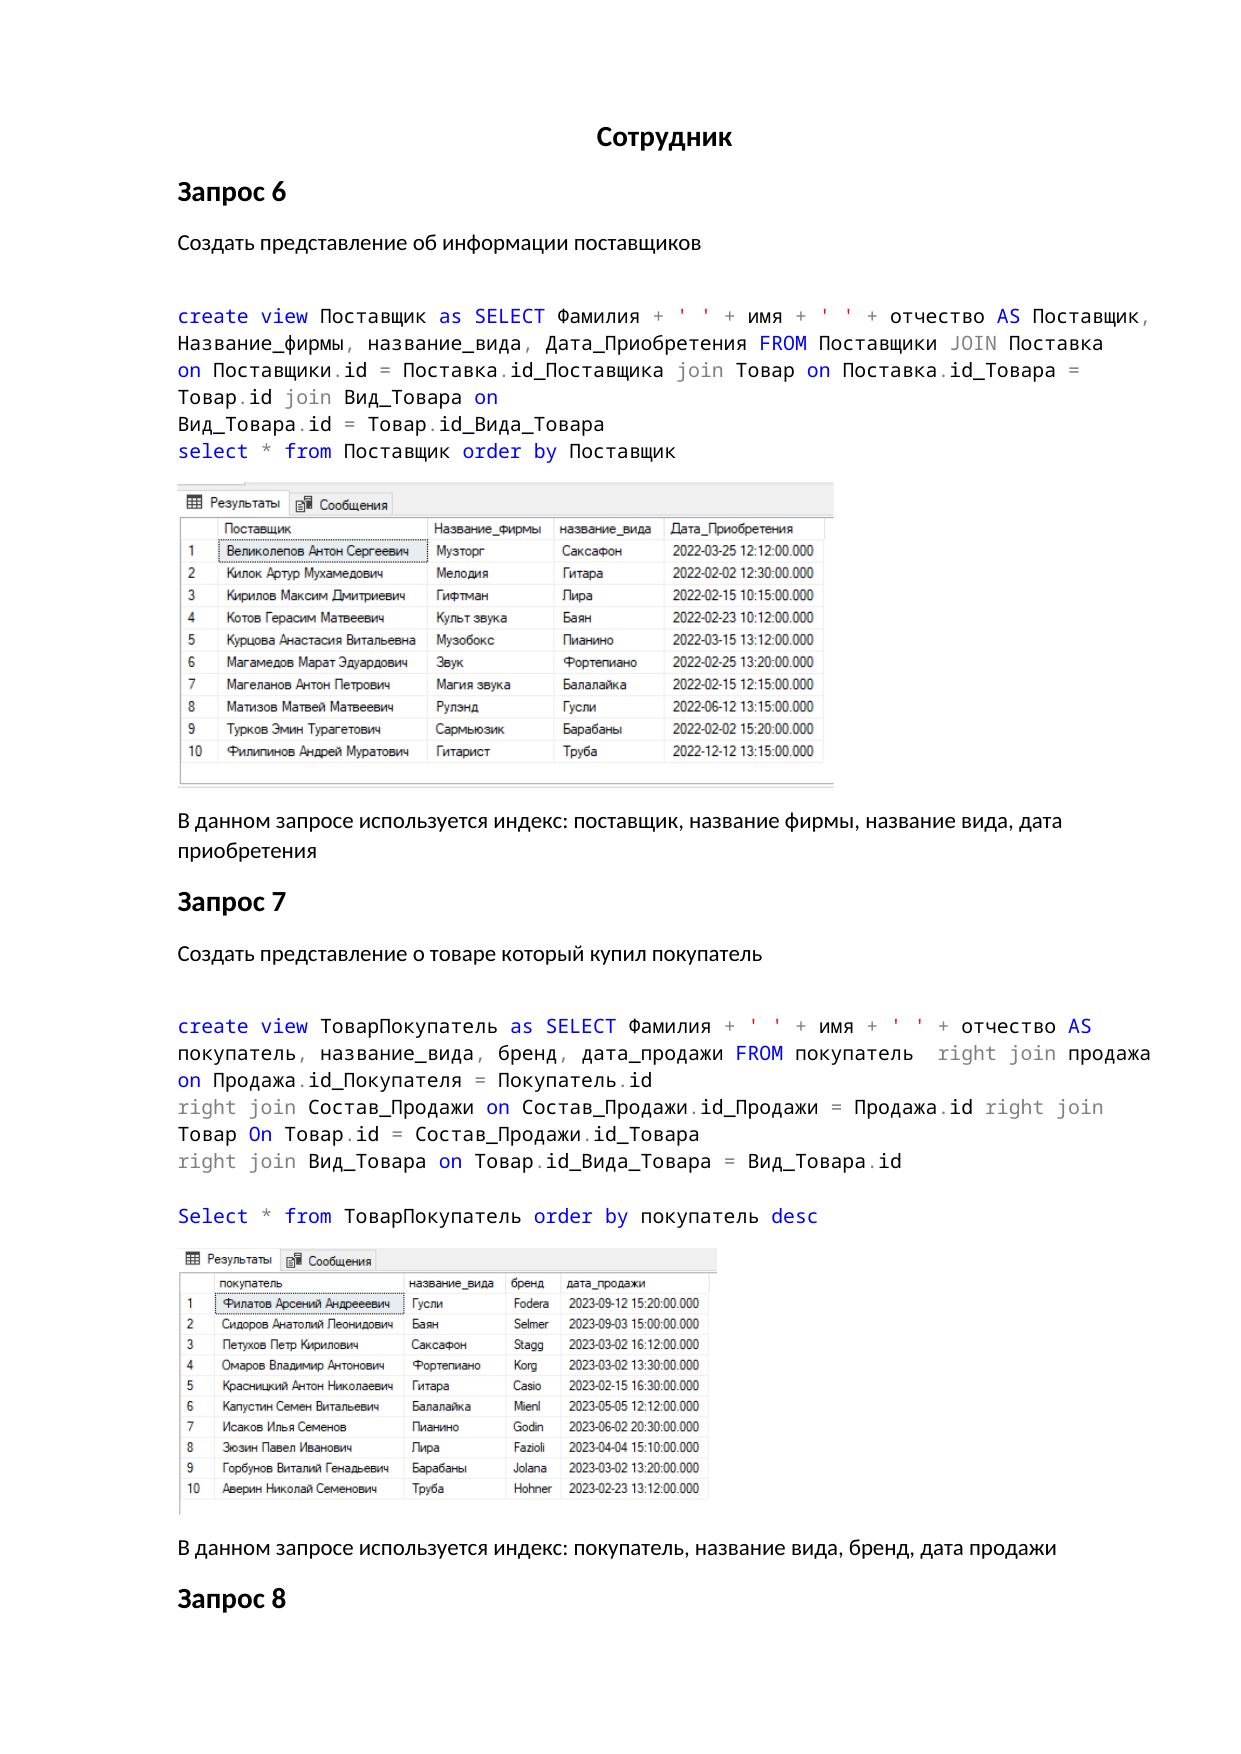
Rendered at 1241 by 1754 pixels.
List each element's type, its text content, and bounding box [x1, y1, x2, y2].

text В данном запросе используется индекс: покупатель, название вида, бренд, дата продажи [177, 1533, 1152, 1561]
text Сотрудник [177, 118, 1152, 154]
text Создать представление об информации поставщиков [177, 228, 1152, 256]
text Запрос 8 [177, 1580, 1152, 1616]
text on Поставщики.id = Поставка.id_Поставщика join Товар on Поставка.id_Товара = Товар.id join Вид_Товара on [177, 356, 1152, 410]
picture [177, 482, 834, 788]
text Название_фирмы, название_вида, Дата_Приобретения FROM Поставщики JOIN Поставка [177, 329, 1152, 356]
text Select * from ТоварПокупатель order by покупатель desc [177, 1202, 1152, 1229]
text Вид_Товара.id = Товар.id_Вида_Товара [177, 410, 1152, 437]
text Запрос 7 [177, 883, 1152, 919]
text right join Состав_Продажи on Состав_Продажи.id_Продажи = Продажа.id right join Товар On Товар.id = Состав_Продажи.id_Товара [177, 1093, 1152, 1147]
text create view Поставщик as SELECT Фамилия + ' ' + имя + ' ' + отчество AS Поставщик, [177, 302, 1152, 329]
text Создать представление о товаре который купил покупатель [177, 939, 1152, 967]
text right join Вид_Товара on Товар.id_Вида_Товара = Вид_Товара.id [177, 1147, 1152, 1174]
picture [177, 1248, 718, 1515]
text select * from Поставщик order by Поставщик [177, 437, 1152, 464]
text create view ТоварПокупатель as SELECT Фамилия + ' ' + имя + ' ' + отчество AS покупатель, название_вида, бренд, дата_продажи FROM покупатель right join продажа on Продажа.id_Покупателя = Покупатель.id [177, 1012, 1152, 1093]
text Запрос 6 [177, 173, 1152, 209]
text В данном запросе используется индекс: поставщик, название фирмы, название вида, дата приобретения [177, 806, 1152, 865]
